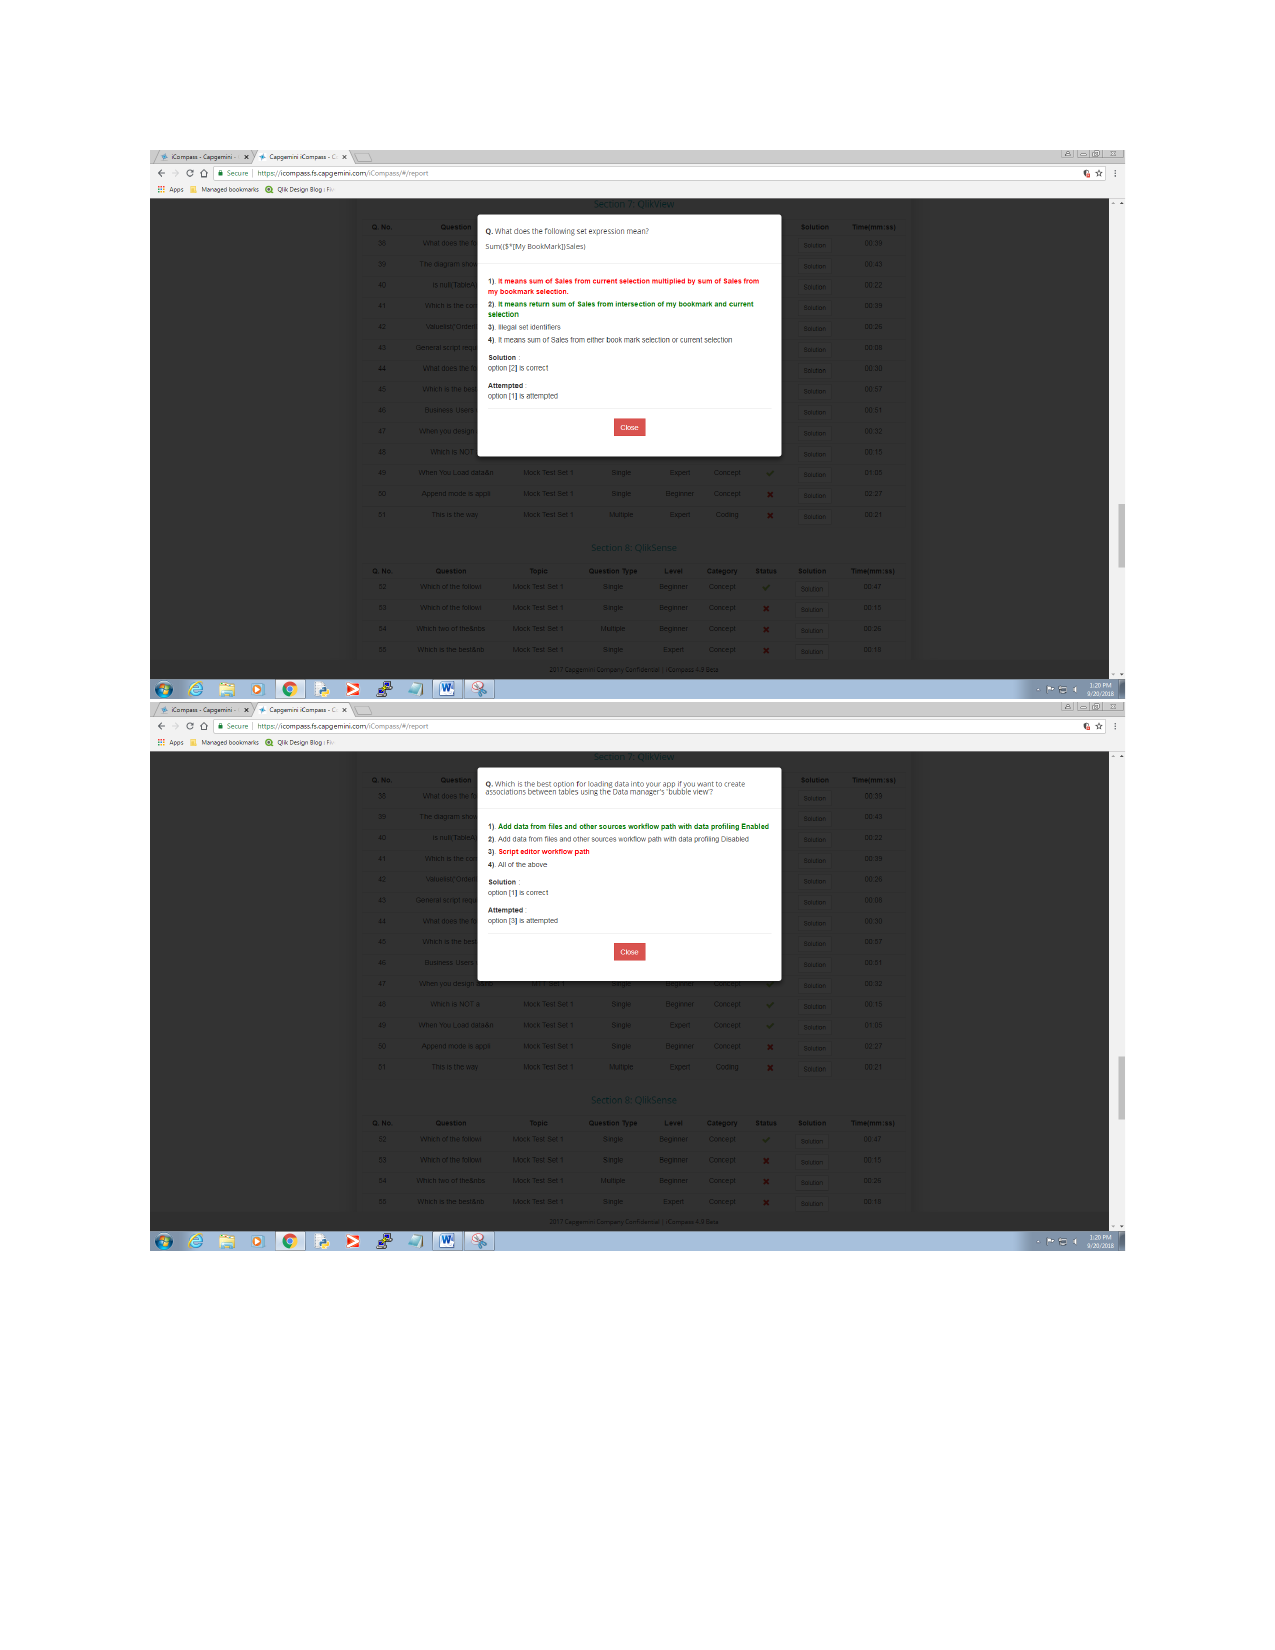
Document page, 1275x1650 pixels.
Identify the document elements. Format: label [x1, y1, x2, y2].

picture [150, 150, 1125, 699]
picture [150, 702, 1125, 1251]
